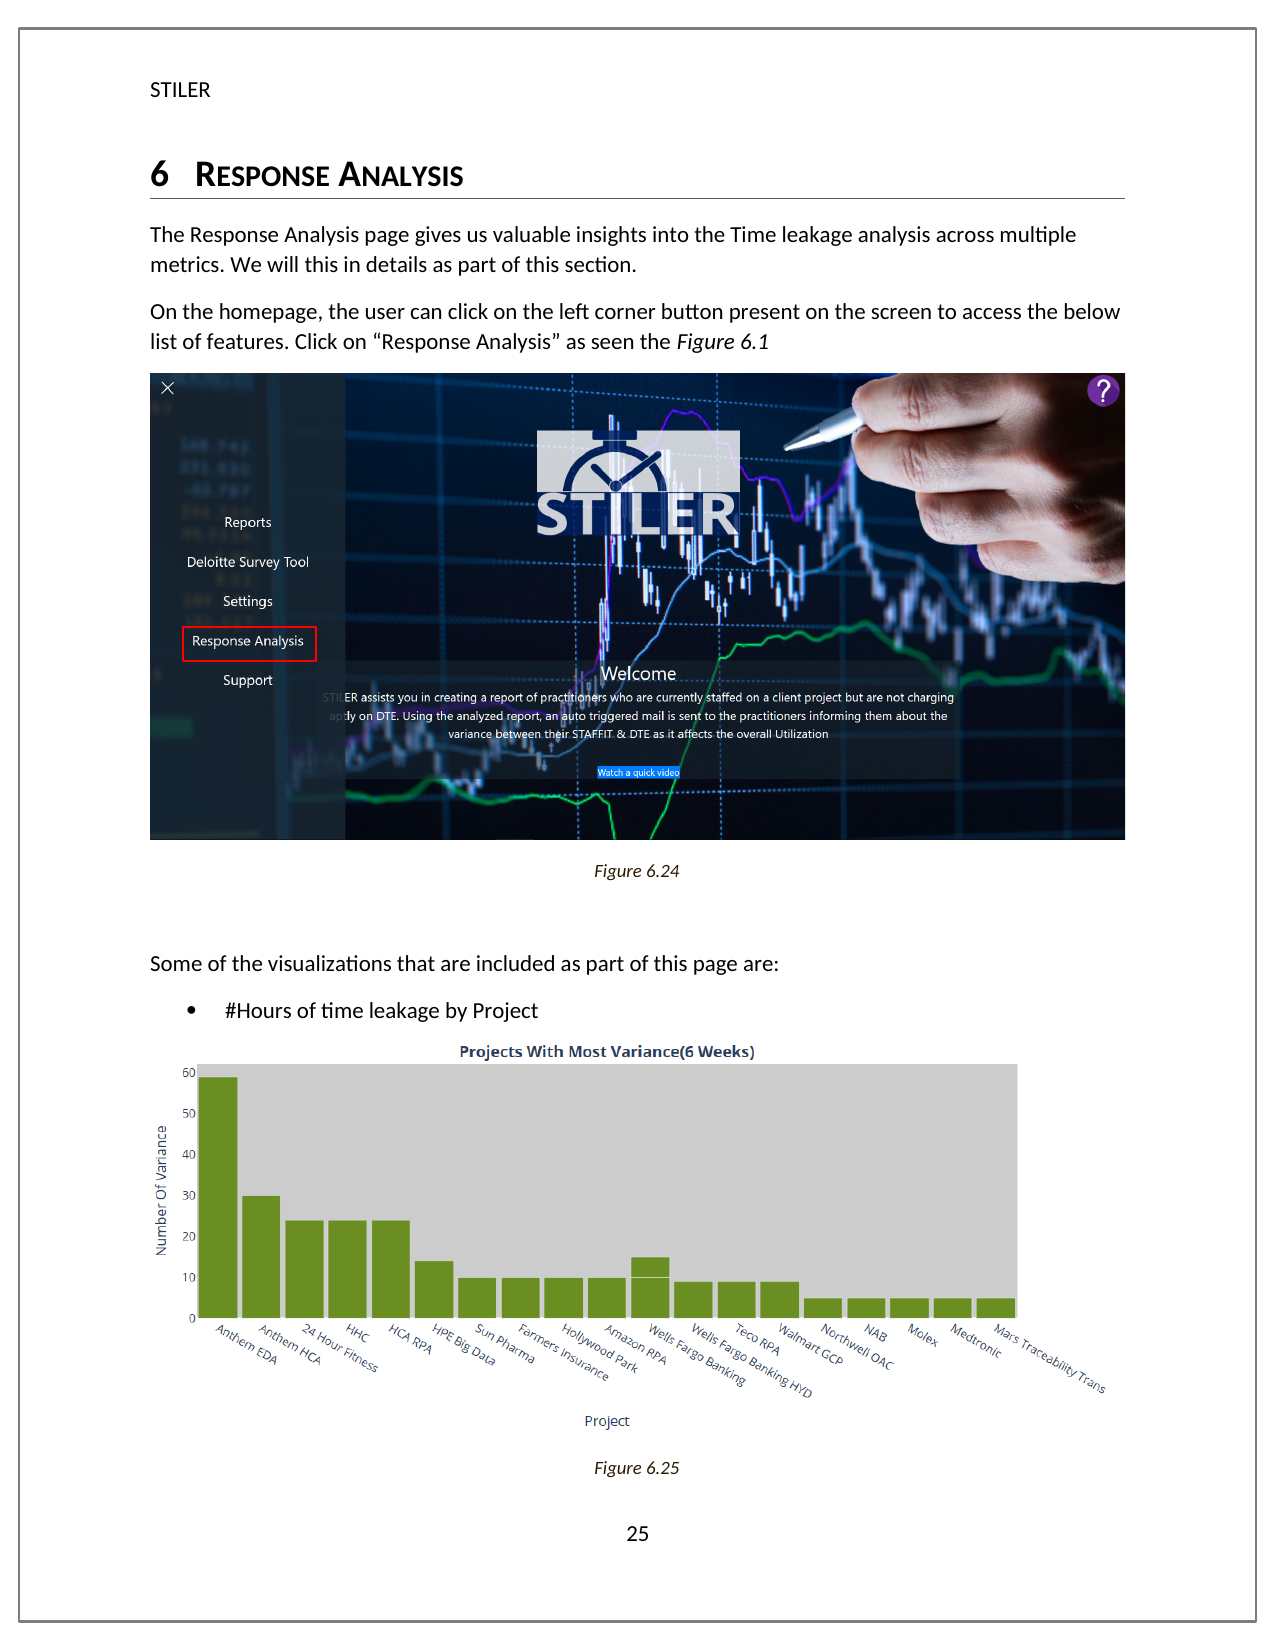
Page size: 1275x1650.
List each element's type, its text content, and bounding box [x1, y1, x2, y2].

text The Response Analysis page gives us valuable insights into the Time leakage analysis across multiple metrics. We will this in details as part of this section. [150, 220, 1125, 278]
picture [150, 1043, 1125, 1438]
subtitle Response Analysis [150, 150, 1125, 198]
text On the homepage, the user can click on the left corner button present on the screen to access the below list of features. Click on “Response Analysis” as seen the Figure 6.1 [150, 297, 1125, 355]
picture [150, 373, 1125, 840]
text Some of the visualizations that are included as part of this page are: [150, 949, 1125, 977]
list #Hours of time leakage by Project [187, 996, 1125, 1024]
